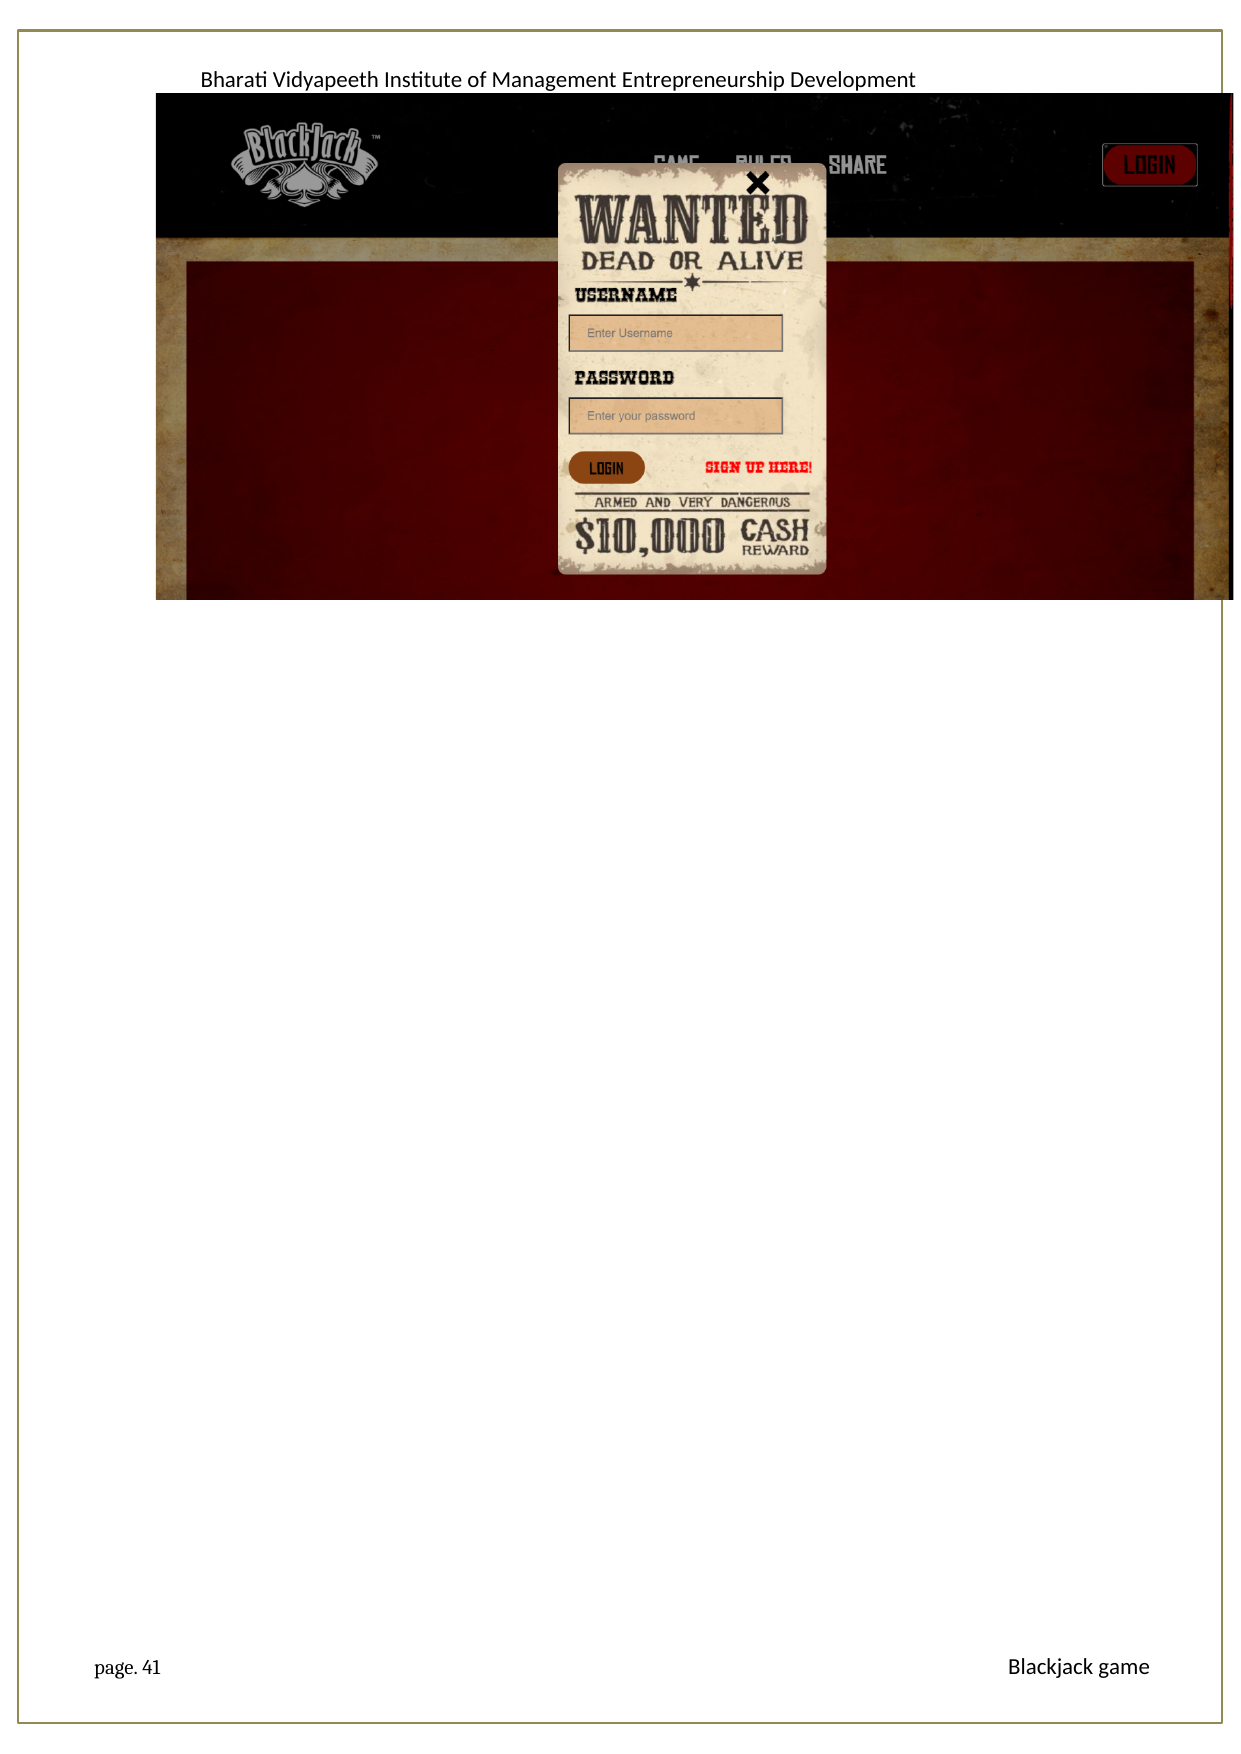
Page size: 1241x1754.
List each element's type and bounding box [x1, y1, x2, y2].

picture [155, 93, 1234, 600]
